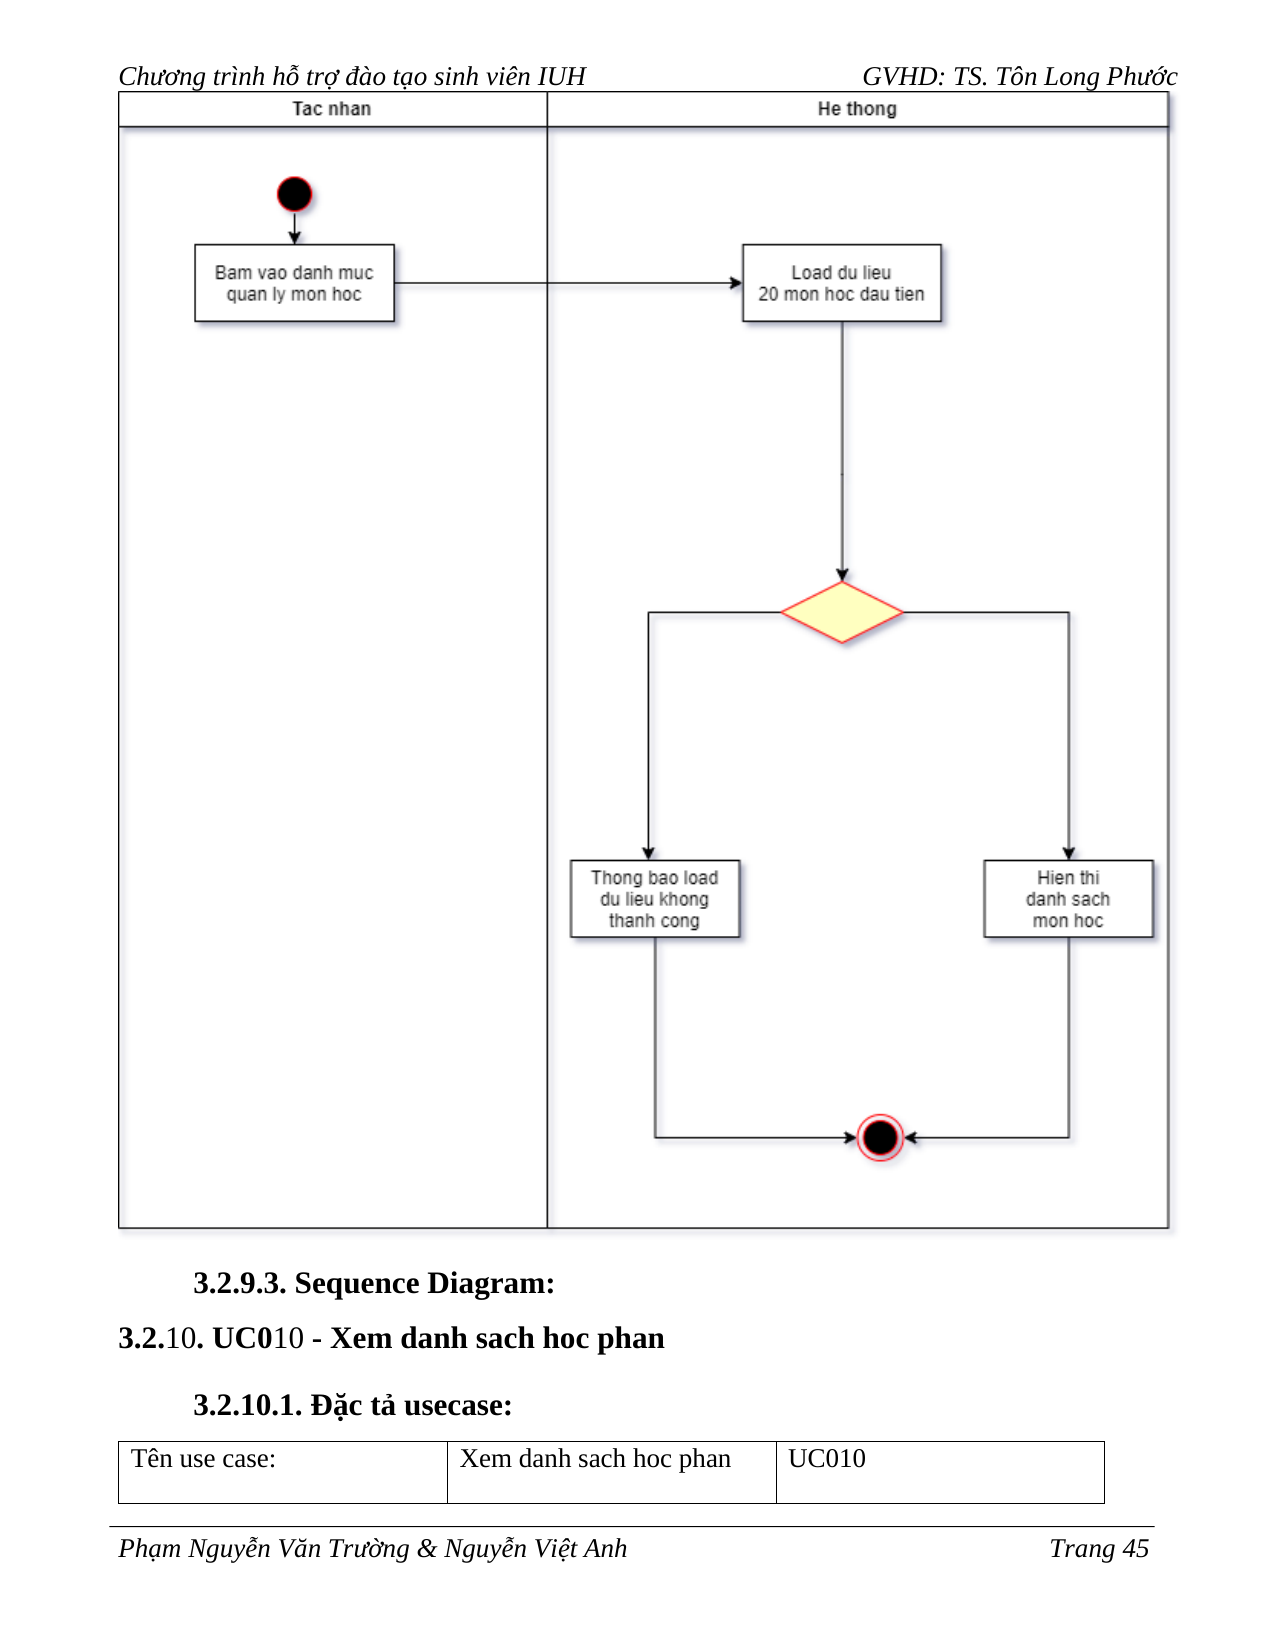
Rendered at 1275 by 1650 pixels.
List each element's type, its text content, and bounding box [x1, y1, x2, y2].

table_header Tên use case: [119, 1442, 447, 1503]
subtitle 3.2.10. UC010 - Xem danh sach hoc phan [118, 1319, 1186, 1355]
table_header Xem danh sach hoc phan [448, 1442, 776, 1503]
picture [118, 91, 1187, 1246]
table_header UC010 [777, 1442, 1104, 1503]
text 3.2.9.3. Sequence Diagram: [118, 1264, 1186, 1300]
text 3.2.10.1. Đặc tả usecase: [118, 1386, 1186, 1422]
